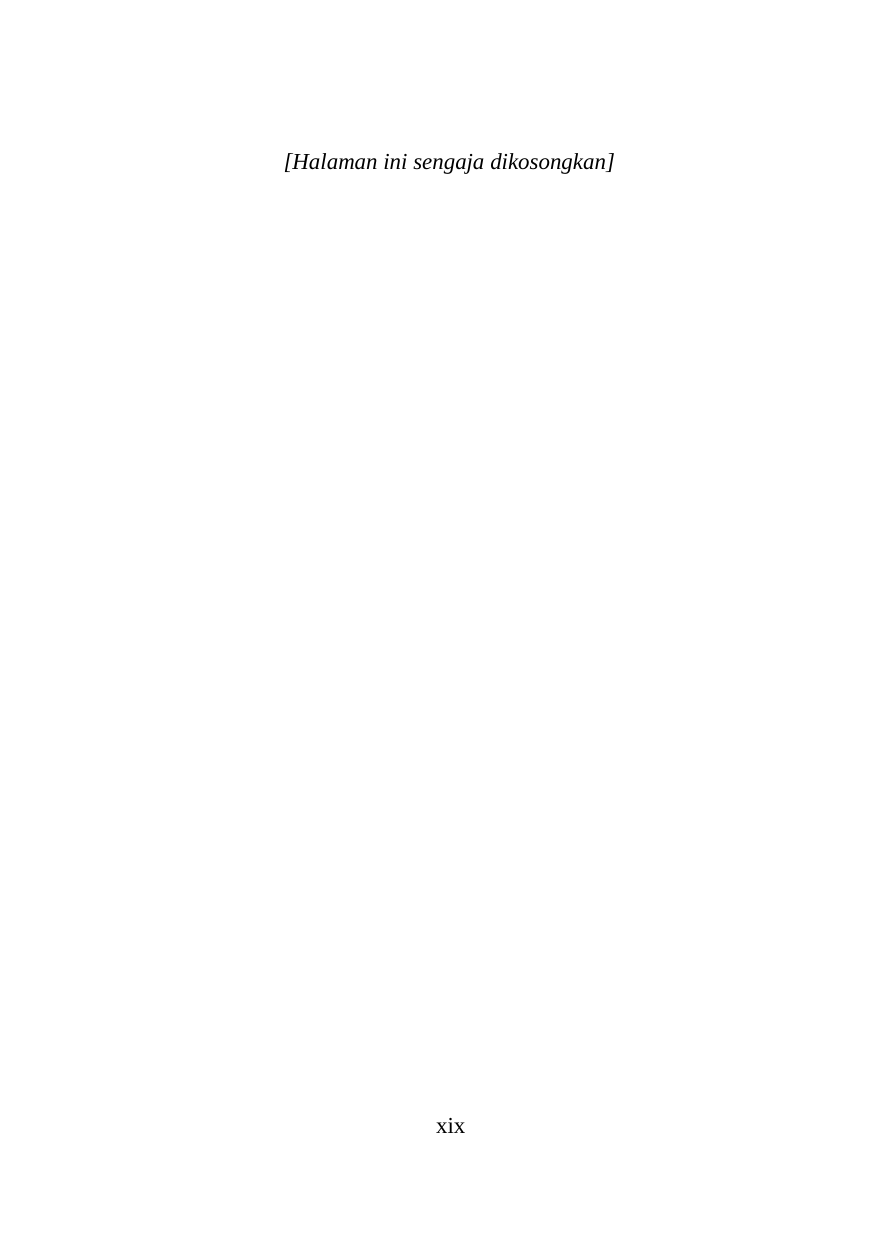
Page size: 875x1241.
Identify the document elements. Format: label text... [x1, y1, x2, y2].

text [Halaman ini sengaja dikosongkan] [148, 148, 753, 174]
